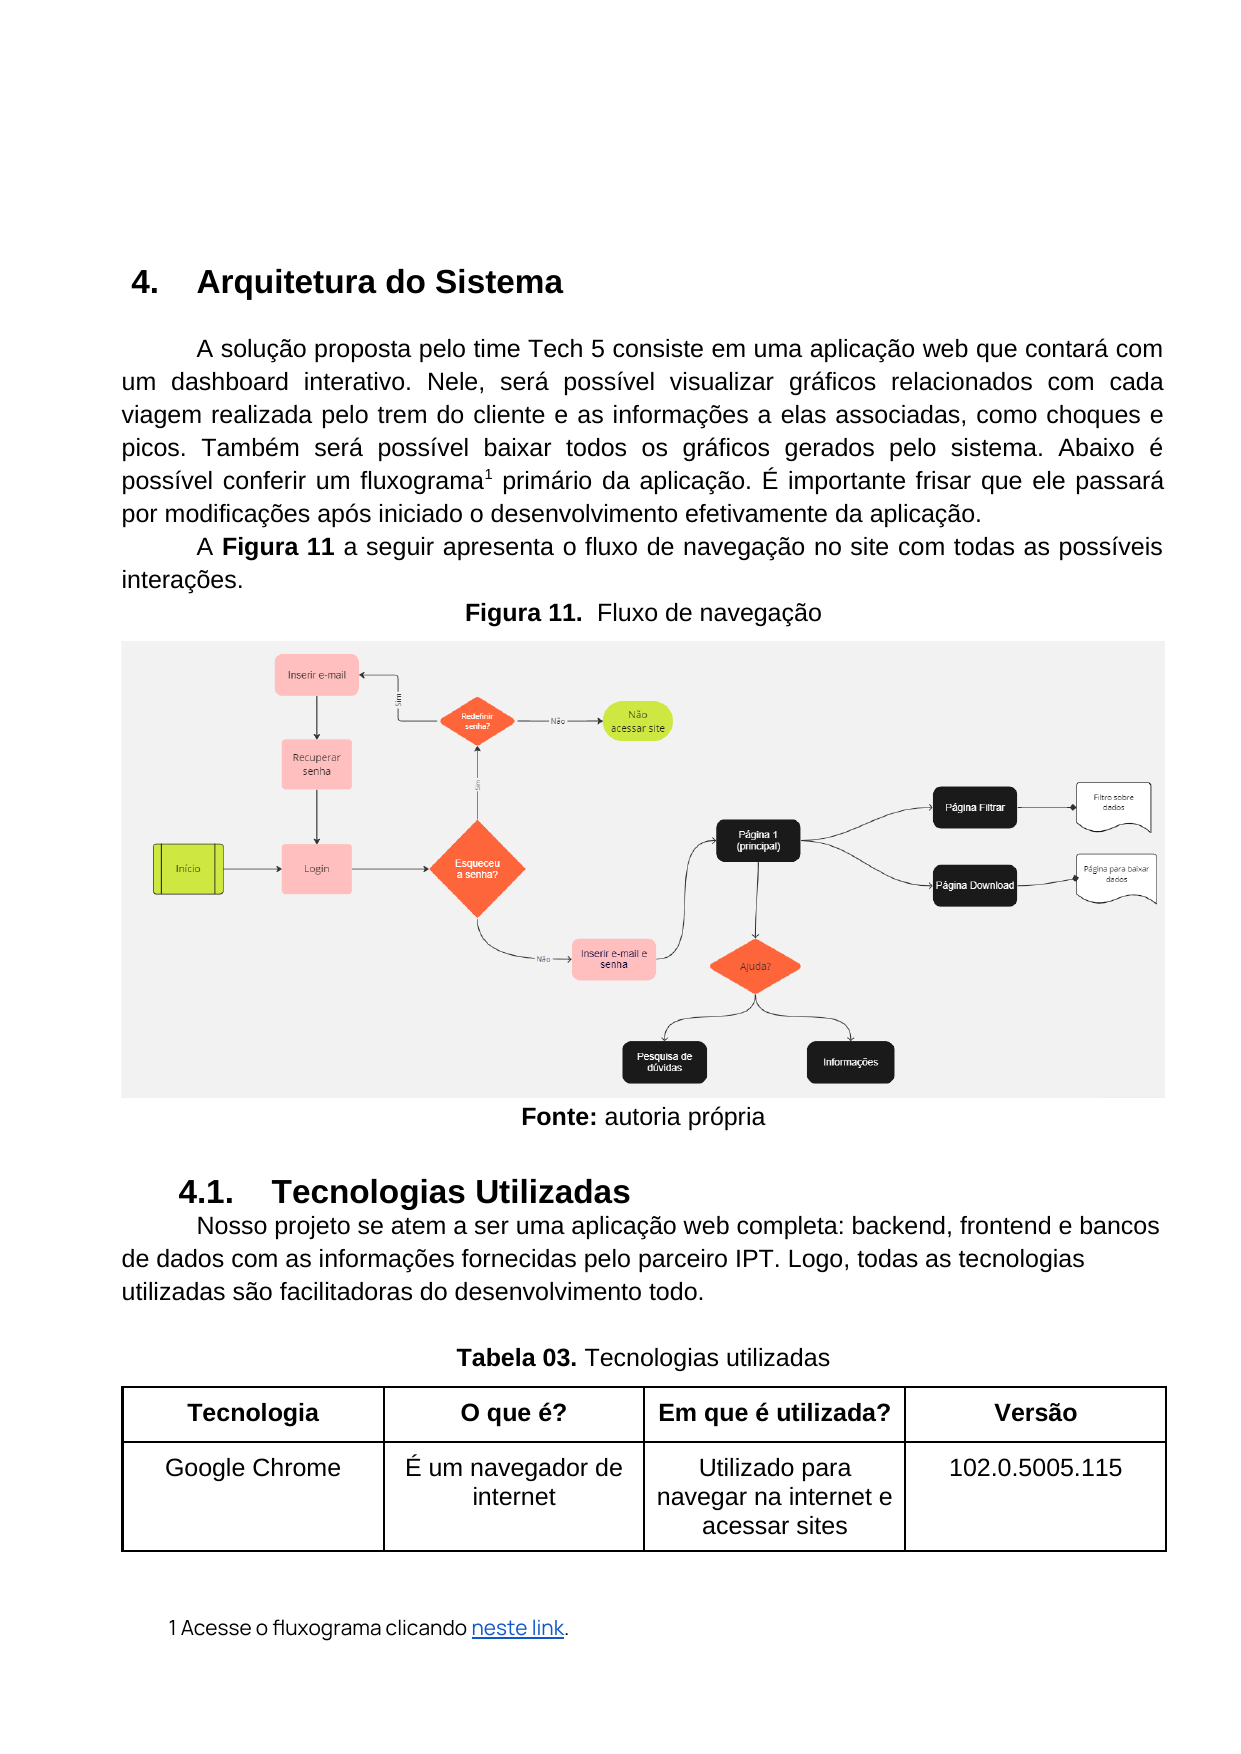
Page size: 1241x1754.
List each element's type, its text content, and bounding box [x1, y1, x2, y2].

text Figura 11. Fluxo de navegação [121, 598, 1165, 627]
table_header O que é? [385, 1388, 643, 1441]
text A Figura 11 a seguir apresenta o fluxo de navegação no site com todas as possíveis interações. [121, 532, 1165, 594]
subtitle Arquitetura do Sistema [159, 262, 1165, 301]
table_header Versão [906, 1388, 1165, 1441]
table_cell Google Chrome [124, 1443, 383, 1550]
table_cell É um navegador de internet [385, 1443, 643, 1550]
table_header Tecnologia [124, 1388, 383, 1441]
text Fonte: autoria própria [121, 1102, 1165, 1131]
subtitle Tecnologias Utilizadas [234, 1172, 1165, 1211]
table_cell 102.0.5005.115 [906, 1443, 1165, 1550]
text A solução proposta pelo time Tech 5 consiste em uma aplicação web que contará com um dashboard interativo. Nele, será possível visualizar gráficos relacionados com cada viagem realizada pelo trem do cliente e as informações a elas associadas, como choques e picos. Também será possível baixar todos os gráficos gerados pelo sistema. Abaixo é possível conferir um fluxograma primário da aplicação. É importante frisar que ele passará por modificações após iniciado o desenvolvimento efetivamente da aplicação. [121, 334, 1165, 528]
text Nosso projeto se atem a ser uma aplicação web completa: backend, frontend e bancos de dados com as informações fornecidas pelo parceiro IPT. Logo, todas as tecnologias utilizadas são facilitadoras do desenvolvimento todo. [121, 1211, 1165, 1306]
picture [121, 641, 1165, 1098]
text Tabela 03. Tecnologias utilizadas [121, 1342, 1165, 1371]
table_header Em que é utilizada? [645, 1388, 904, 1441]
table_cell Utilizado para navegar na internet e acessar sites [645, 1443, 904, 1550]
